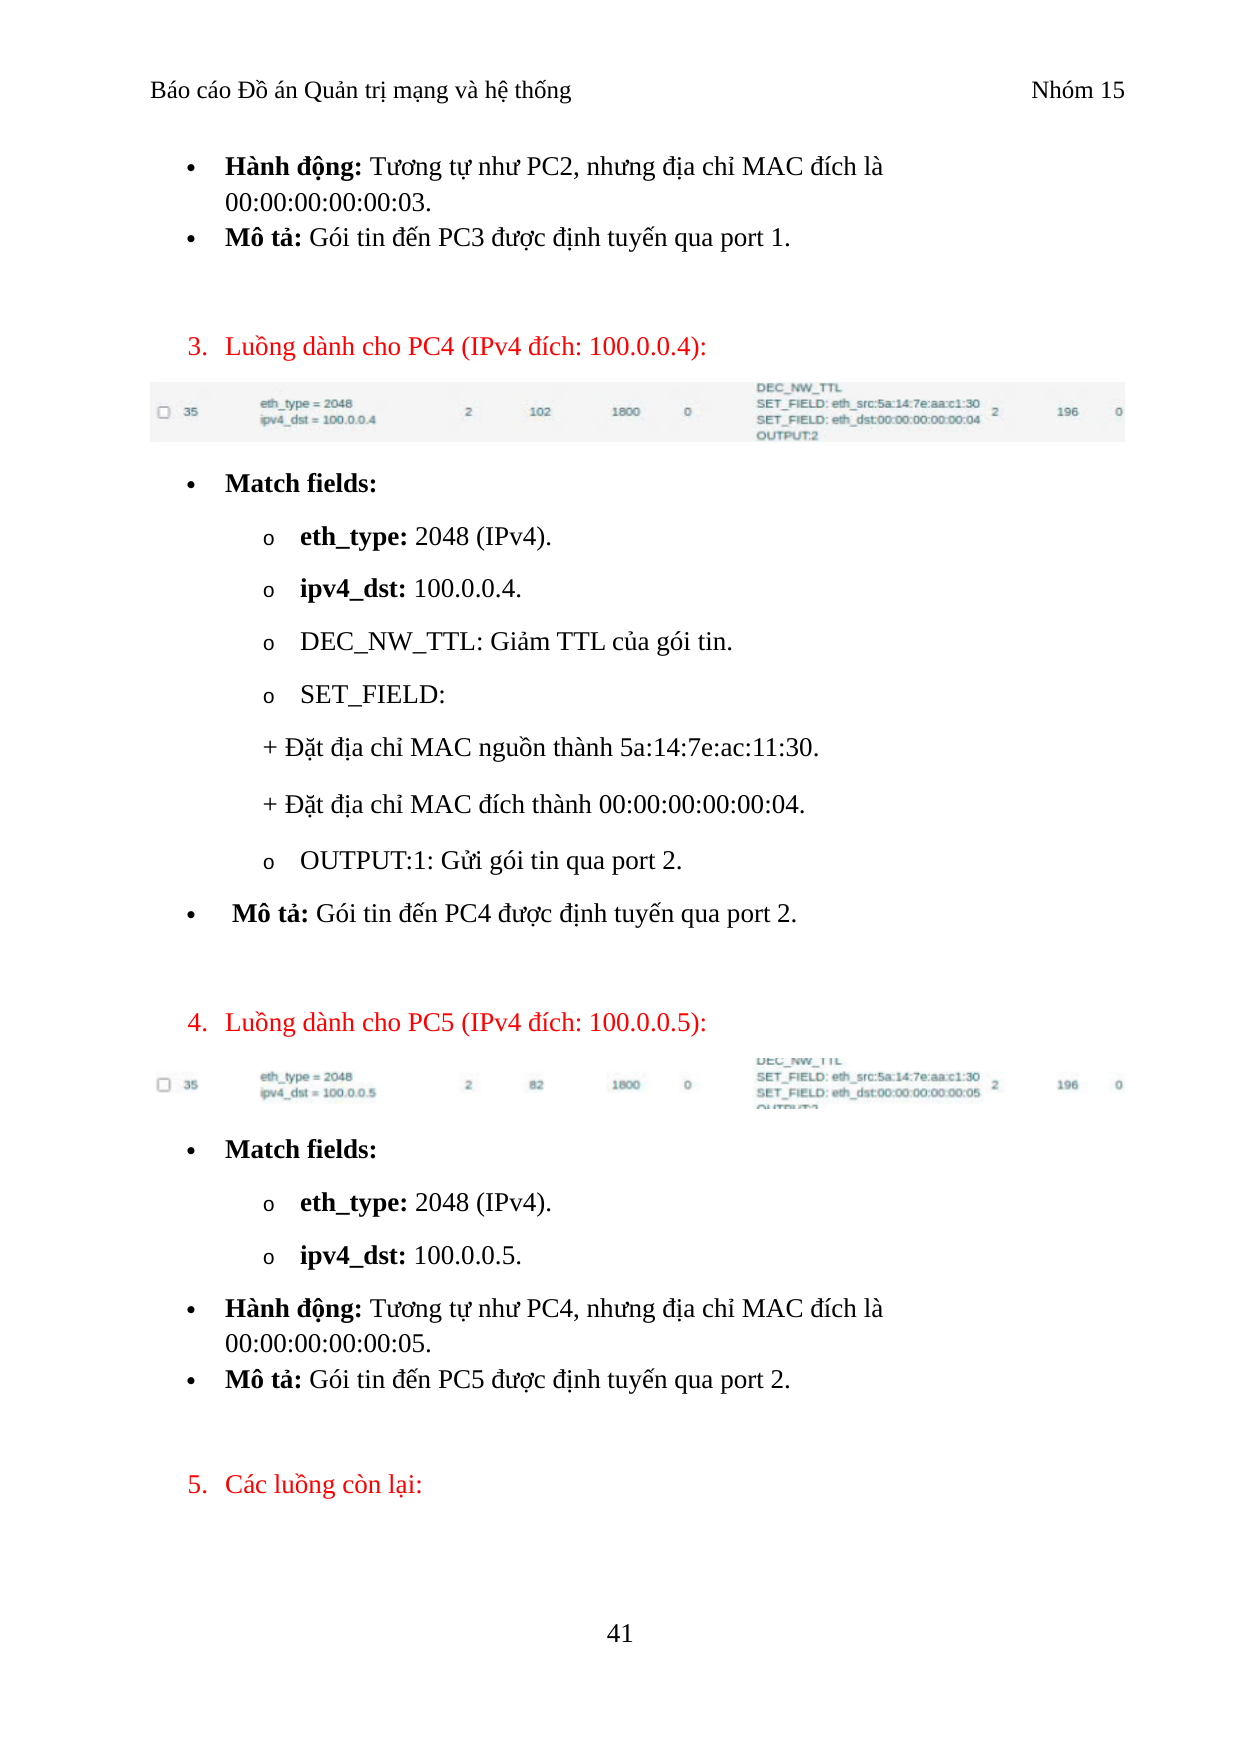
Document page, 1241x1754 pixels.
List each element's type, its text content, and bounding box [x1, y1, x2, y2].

list SET_FIELD: [262, 678, 1090, 710]
list eth_type: 2048 (IPv4). [262, 1186, 1090, 1218]
list Các luồng còn lại: [187, 1468, 1090, 1499]
picture [150, 1058, 1125, 1109]
list ipv4_dst: 100.0.0.5. [262, 1239, 1090, 1271]
list Match fields: [187, 467, 1090, 498]
list Luồng dành cho PC5 (IPv4 đích: 100.0.0.5): [187, 1006, 1090, 1037]
text + Đặt địa chỉ MAC nguồn thành 5a:14:7e:ac:11:30. [187, 731, 1090, 762]
list Mô tả: Gói tin đến PC5 được định tuyến qua port 2. [187, 1363, 1090, 1394]
list DEC_NW_TTL: Giảm TTL của gói tin. [262, 625, 1090, 657]
list eth_type: 2048 (IPv4). [262, 519, 1090, 551]
list Mô tả: Gói tin đến PC4 được định tuyến qua port 2. [187, 897, 1090, 928]
list Match fields: [187, 1134, 1090, 1165]
picture [150, 382, 1125, 442]
list OUTPUT:1: Gửi gói tin qua port 2. [262, 844, 1090, 876]
list Luồng dành cho PC4 (IPv4 đích: 100.0.0.4): [187, 330, 1090, 362]
list Mô tả: Gói tin đến PC3 được định tuyến qua port 1. [187, 221, 1090, 253]
list Hành động: Tương tự như PC4, nhưng địa chỉ MAC đích là 00:00:00:00:00:05. [187, 1292, 1090, 1359]
list Hành động: Tương tự như PC2, nhưng địa chỉ MAC đích là 00:00:00:00:00:03. [187, 150, 1090, 217]
list ipv4_dst: 100.0.0.4. [262, 572, 1090, 604]
text + Đặt địa chỉ MAC đích thành 00:00:00:00:00:04. [187, 788, 1090, 819]
